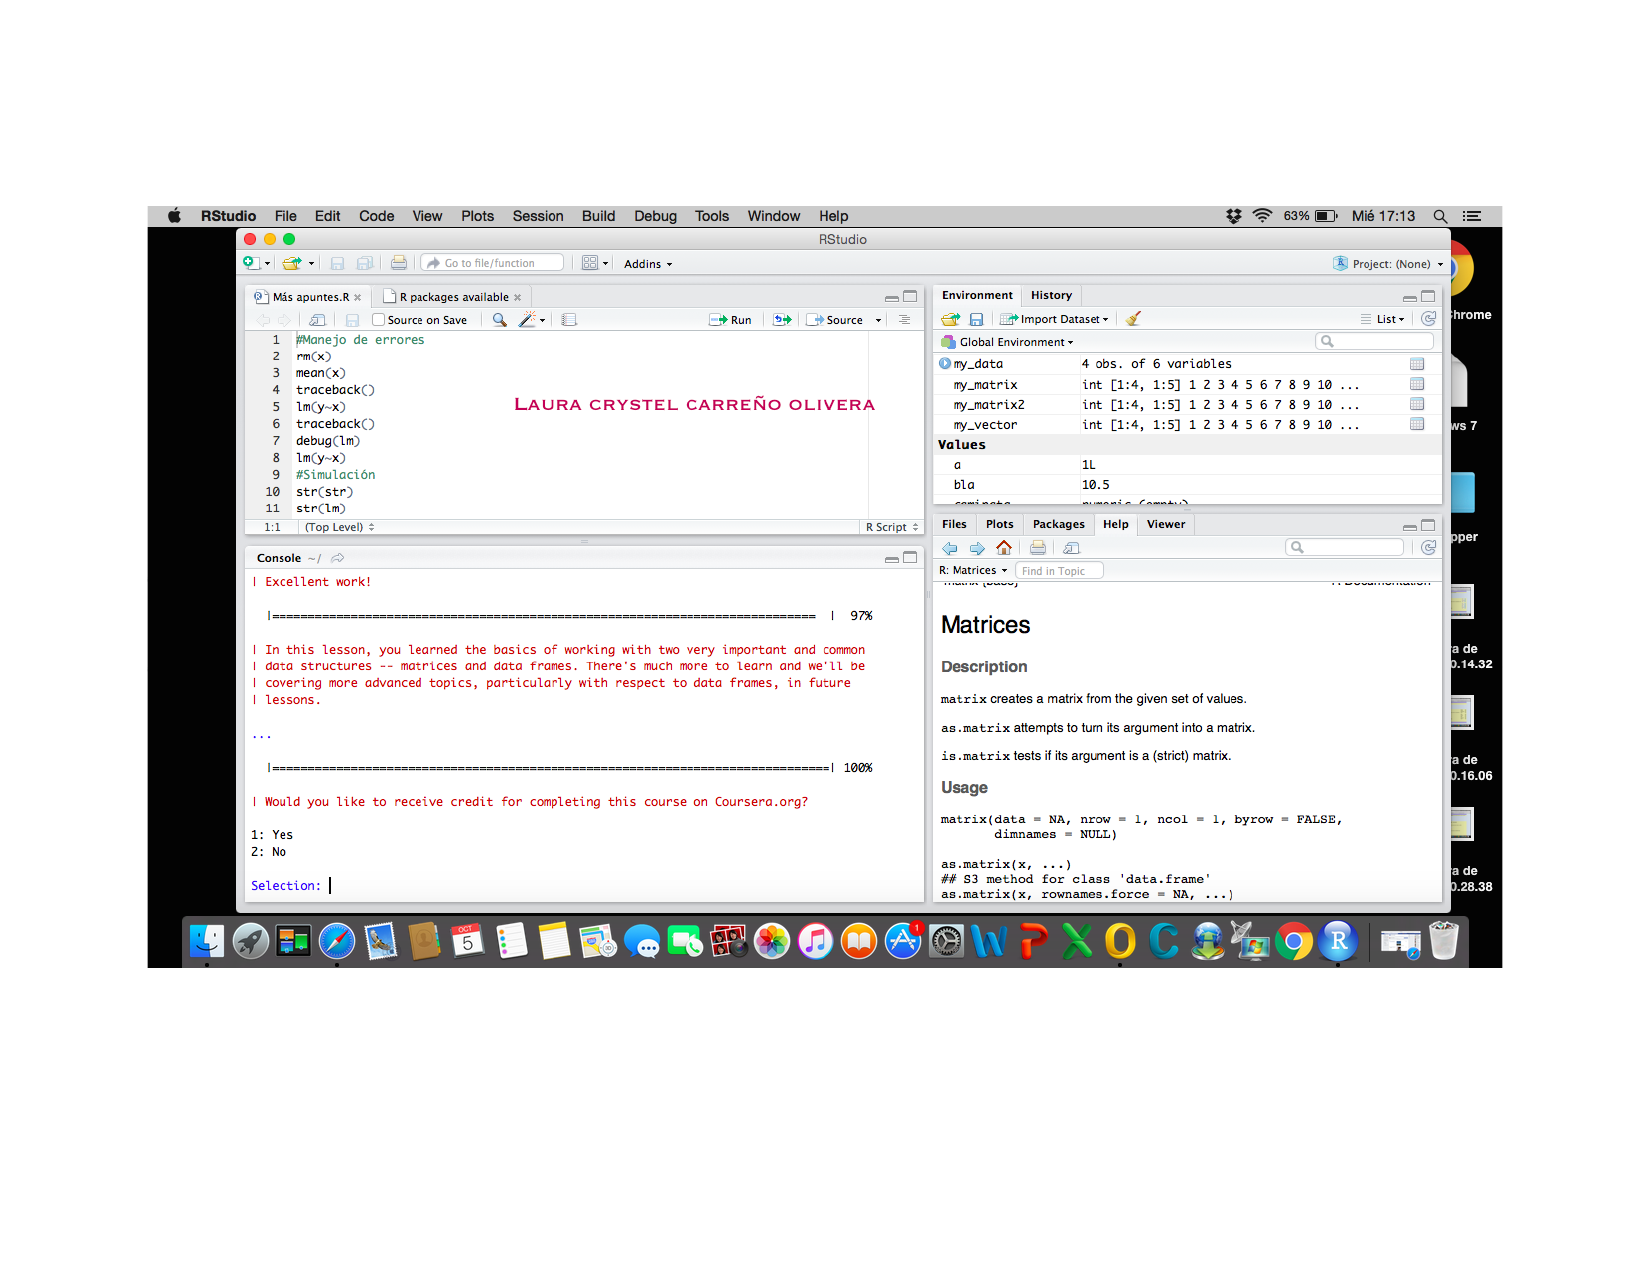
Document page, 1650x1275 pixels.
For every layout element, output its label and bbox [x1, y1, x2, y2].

picture [147, 206, 1503, 968]
